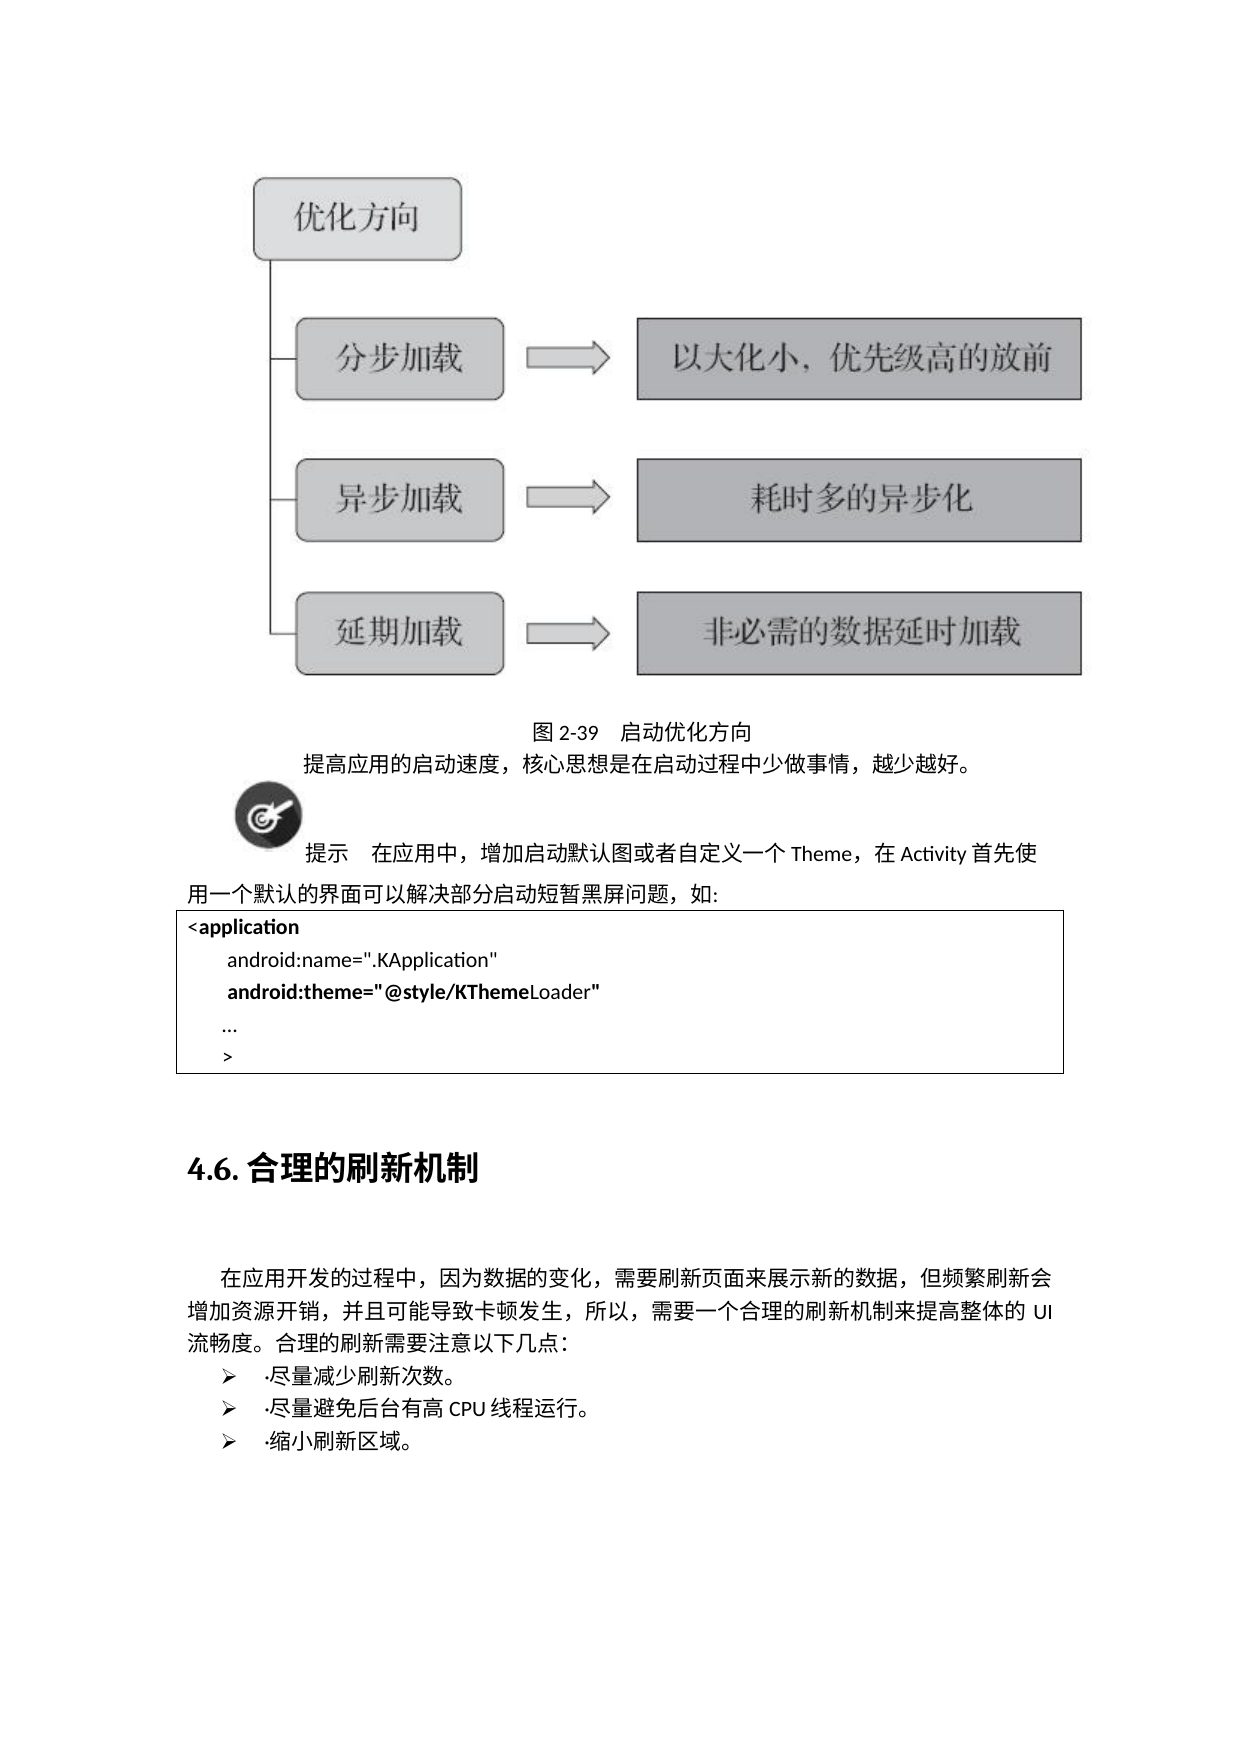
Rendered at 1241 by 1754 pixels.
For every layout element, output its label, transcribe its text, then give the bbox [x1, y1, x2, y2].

list ·尽量避免后台有高CPU线程运行。 [220, 1391, 1053, 1423]
text 提示 在应用中，增加启动默认图或者自定义一个Theme，在Activity首先使用一个默认的界面可以解决部分启动短暂黑屏问题，如: [187, 779, 1053, 909]
table_header <application android:name=".KApplication" android:theme="@style/KThemeLoader" … > [177, 911, 1063, 1073]
text 提高应用的启动速度，核心思想是在启动过程中少做事情，越少越好。 [187, 747, 1053, 779]
picture [231, 779, 306, 852]
subtitle 合理的刷新机制 [187, 1134, 1053, 1199]
text 图2-39 启动优化方向 [187, 714, 1053, 747]
list ·缩小刷新区域。 [220, 1423, 1053, 1456]
text 在应用开发的过程中，因为数据的变化，需要刷新页面来展示新的数据，但频繁刷新会增加资源开销，并且可能导致卡顿发生，所以，需要一个合理的刷新机制来提高整体的UI流畅度。合理的刷新需要注意以下几点： [187, 1261, 1053, 1358]
picture [231, 162, 1097, 686]
list ·尽量减少刷新次数。 [220, 1358, 1053, 1391]
